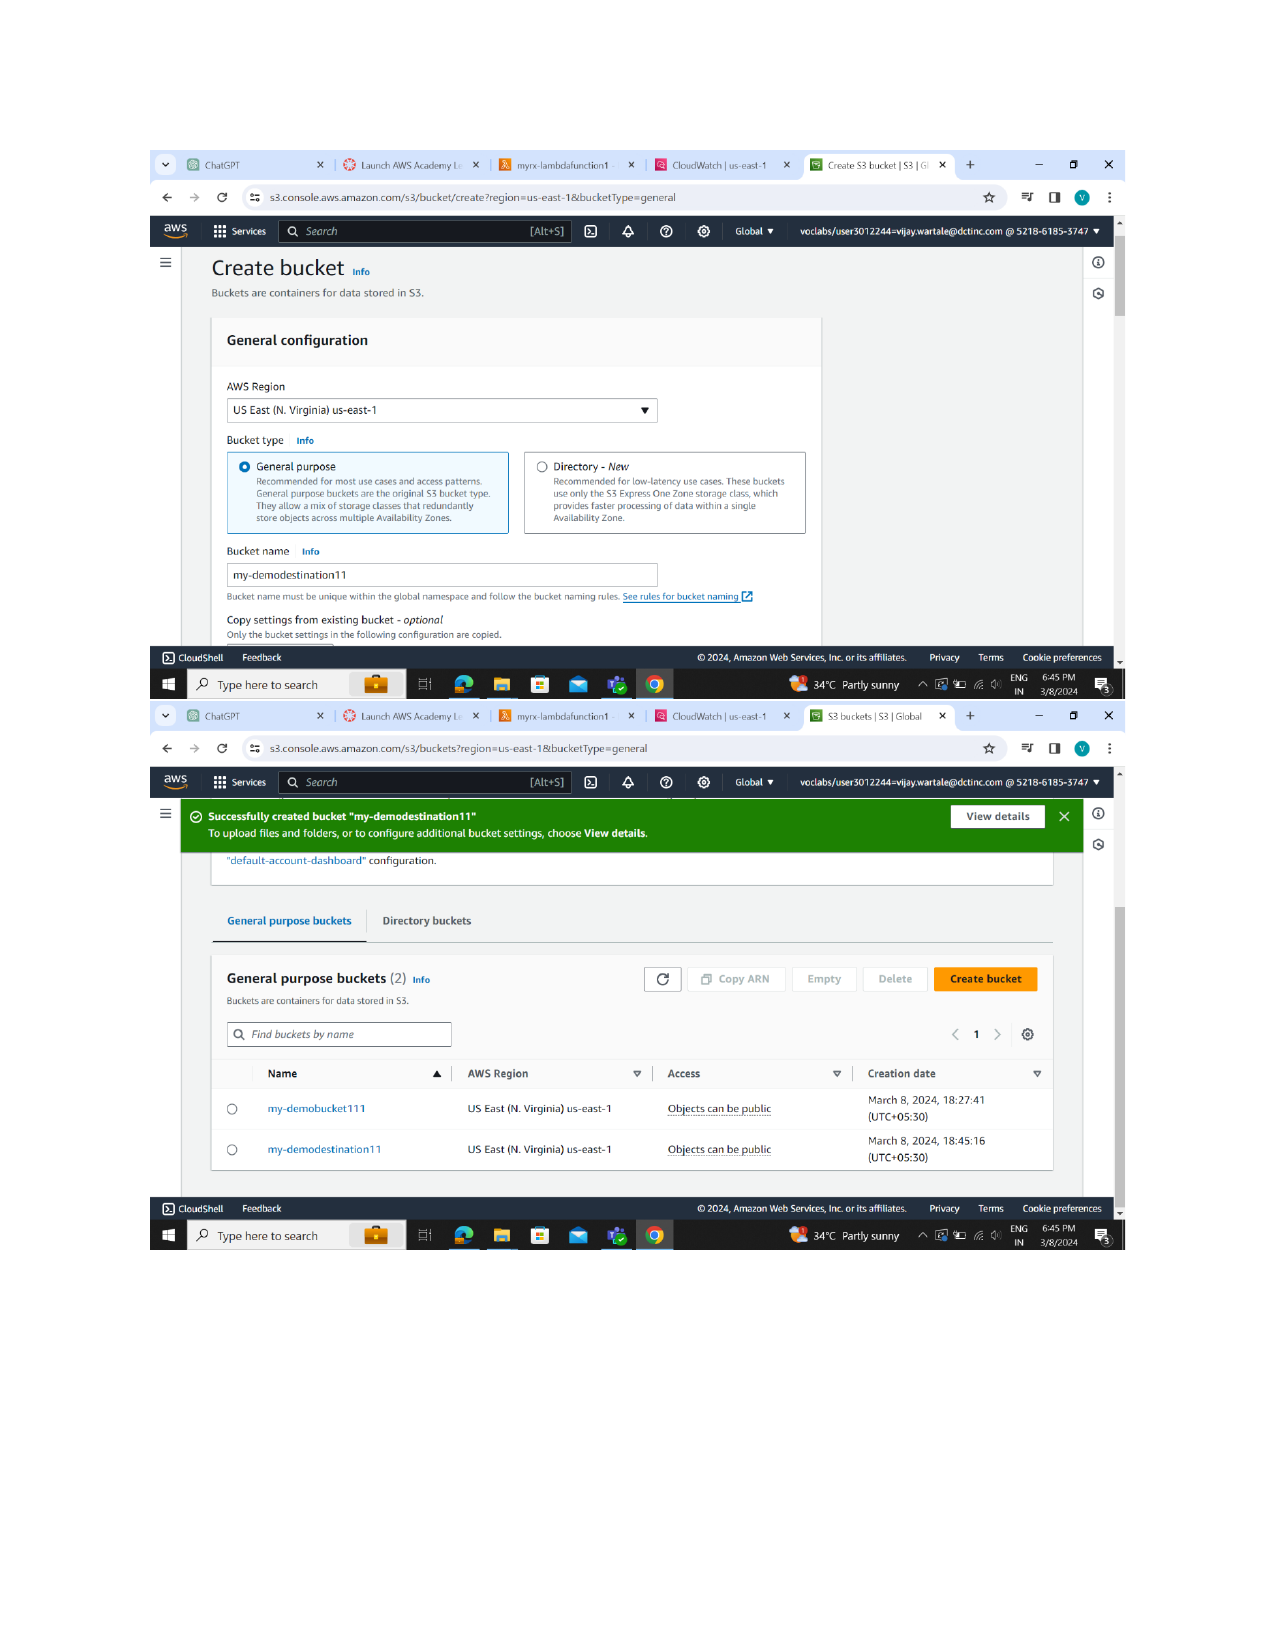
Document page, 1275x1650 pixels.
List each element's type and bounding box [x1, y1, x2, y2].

picture [150, 150, 1125, 699]
picture [150, 701, 1125, 1250]
